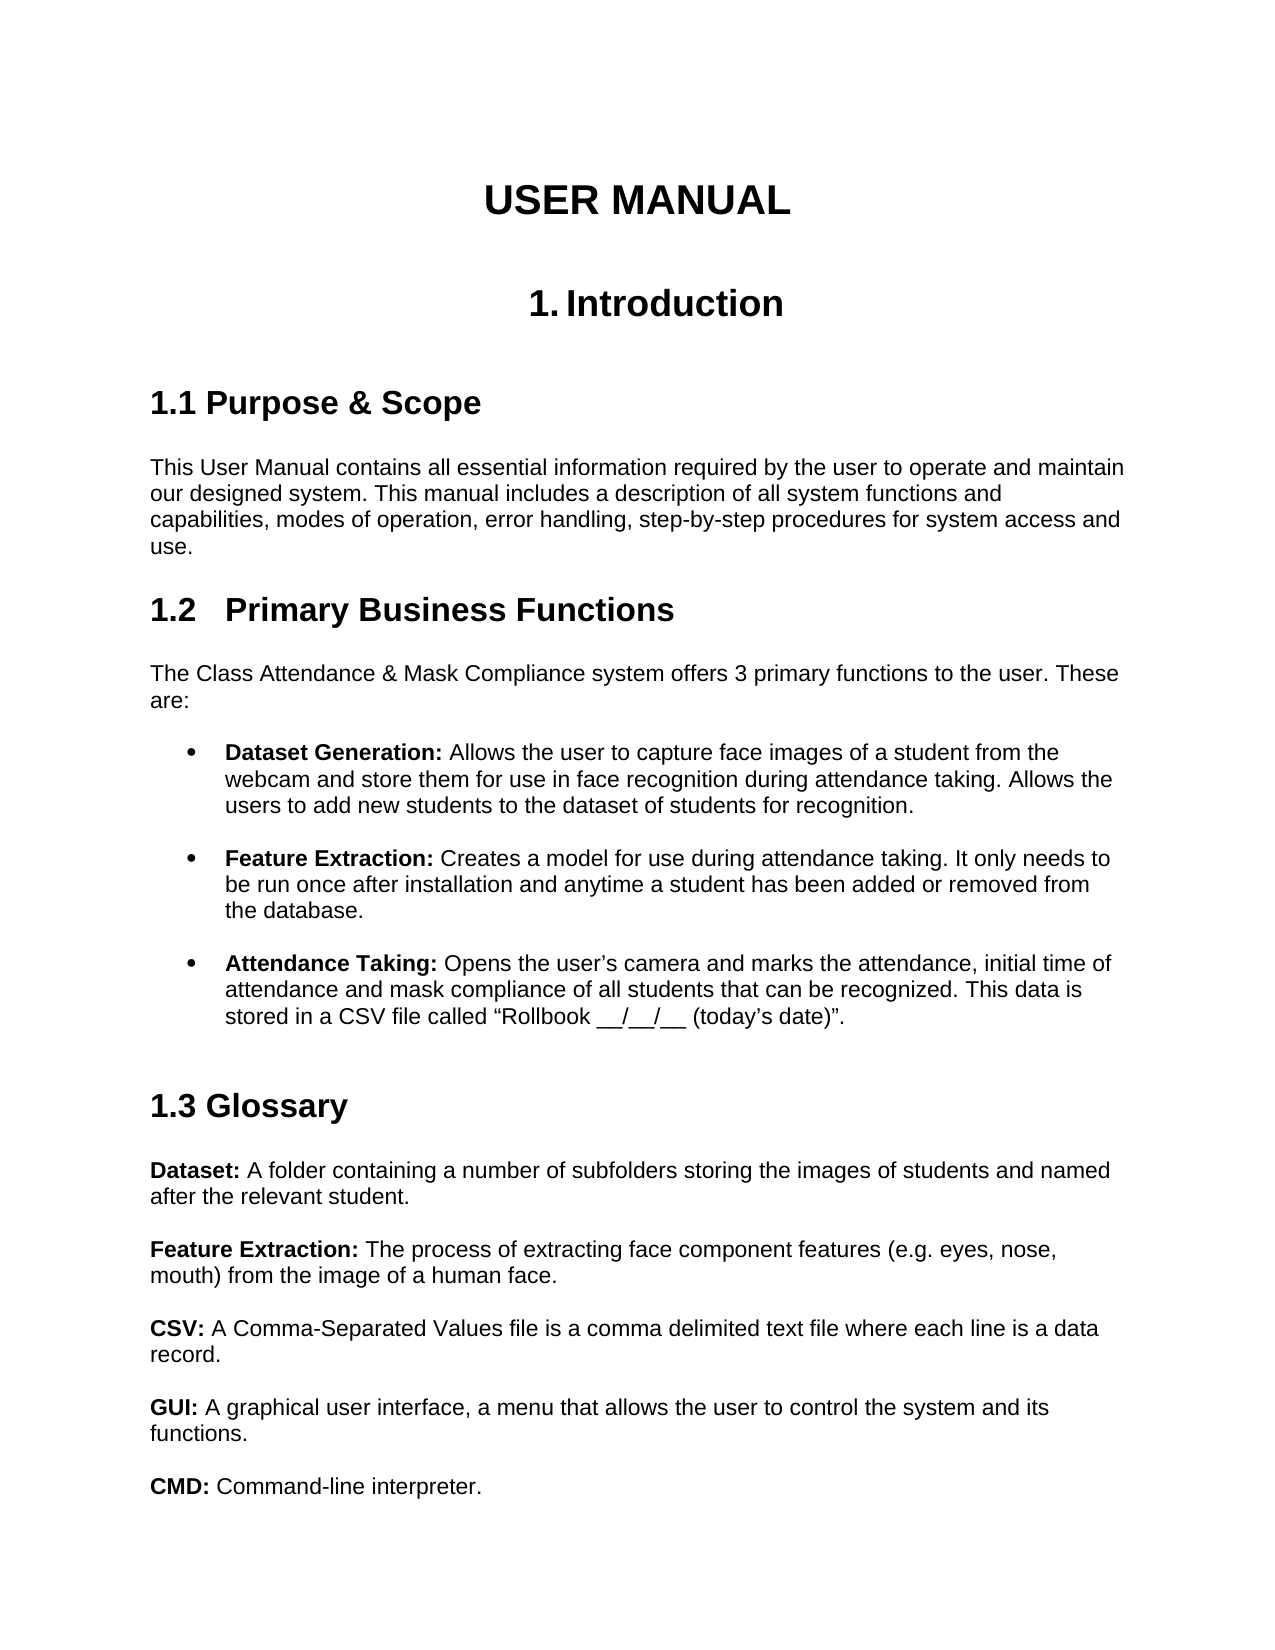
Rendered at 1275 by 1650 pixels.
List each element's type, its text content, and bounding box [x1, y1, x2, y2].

text CMD: Command-line interpreter. [150, 1473, 1125, 1499]
text Feature Extraction: The process of extracting face component features (e.g. eyes, nose, mouth) from the image of a human face. [150, 1236, 1125, 1288]
list Feature Extraction: Creates a model for use during attendance taking. It only needs to be run once after installation and anytime a student has been added or removed from the database. [187, 845, 1125, 924]
subtitle 1.3 Glossary [150, 1086, 1125, 1124]
subtitle Primary Business Functions [150, 590, 1125, 628]
list Dataset Generation: Allows the user to capture face images of a student from the webcam and store them for use in face recognition during attendance taking. Allows the users to add new students to the dataset of students for recognition. [187, 739, 1125, 818]
subtitle USER MANUAL [150, 175, 1125, 223]
subtitle 1.1 Purpose & Scope [150, 383, 1125, 422]
text GUI: A graphical user interface, a menu that allows the user to control the system and its functions. [150, 1394, 1125, 1446]
subtitle Introduction [187, 281, 1125, 324]
text This User Manual contains all essential information required by the user to operate and maintain our designed system. This manual includes a description of all system functions and capabilities, modes of operation, error handling, step-by-step procedures for system access and use. [150, 454, 1125, 559]
text Dataset: A folder containing a number of subfolders storing the images of students and named after the relevant student. [150, 1157, 1125, 1209]
list Attendance Taking: Opens the user’s camera and marks the attendance, initial time of attendance and mask compliance of all students that can be recognized. This data is stored in a CSV file called “Rollbook __/__/__ (today’s date)”. [187, 950, 1125, 1029]
text The Class Attendance & Mask Compliance system offers 3 primary functions to the user. These are: [150, 660, 1125, 713]
text CSV: A Comma-Separated Values file is a comma delimited text file where each line is a data record. [150, 1315, 1125, 1367]
